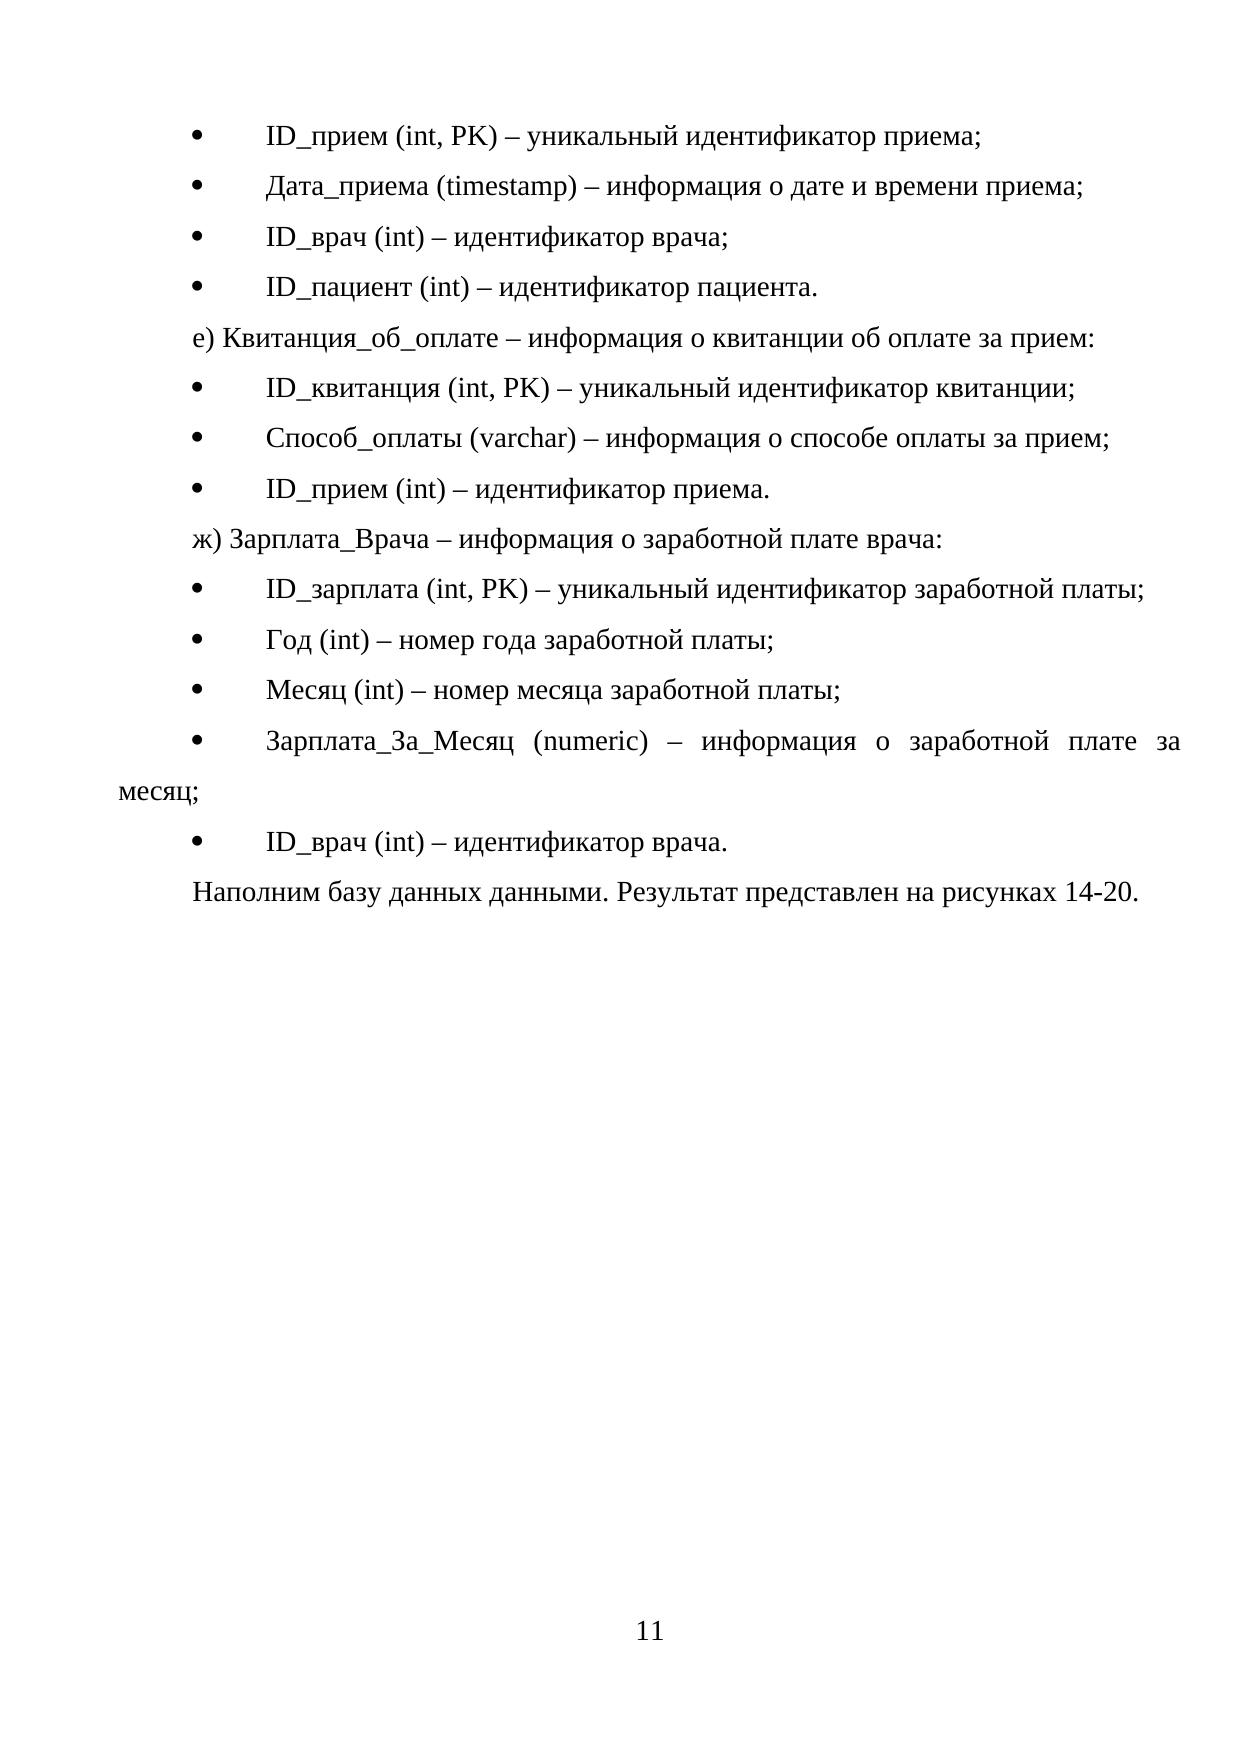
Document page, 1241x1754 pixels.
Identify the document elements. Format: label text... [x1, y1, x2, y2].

list е) Квитанция_об_оплате – информация о квитанции об оплате за прием: [118, 320, 1181, 353]
list Месяц (int) – номер месяца заработной платы; [118, 672, 1181, 706]
list Год (int) – номер года заработной платы; [118, 622, 1181, 656]
list Зарплата_За_Месяц (numeric) – информация о заработной плате за месяц; [118, 723, 1181, 807]
list ID_прием (int) – идентификатор приема. [118, 471, 1181, 504]
list ID_прием (int, PK) – уникальный идентификатор приема; [118, 118, 1181, 152]
list Способ_оплаты (varchar) – информация о способе оплаты за прием; [118, 421, 1181, 454]
list ID_врач (int) – идентификатор врача. [118, 824, 1181, 857]
list ж) Зарплата_Врача – информация о заработной плате врача: [118, 521, 1181, 555]
list Наполним базу данных данными. Результат представлен на рисунках 14-20. [118, 874, 1181, 908]
list ID_пациент (int) – идентификатор пациента. [118, 269, 1181, 303]
list ID_зарплата (int, PK) – уникальный идентификатор заработной платы; [118, 572, 1181, 605]
list ID_врач (int) – идентификатор врача; [118, 219, 1181, 253]
list Дата_приема (timestamp) – информация о дате и времени приема; [118, 168, 1181, 202]
list ID_квитанция (int, PK) – уникальный идентификатор квитанции; [118, 370, 1181, 404]
